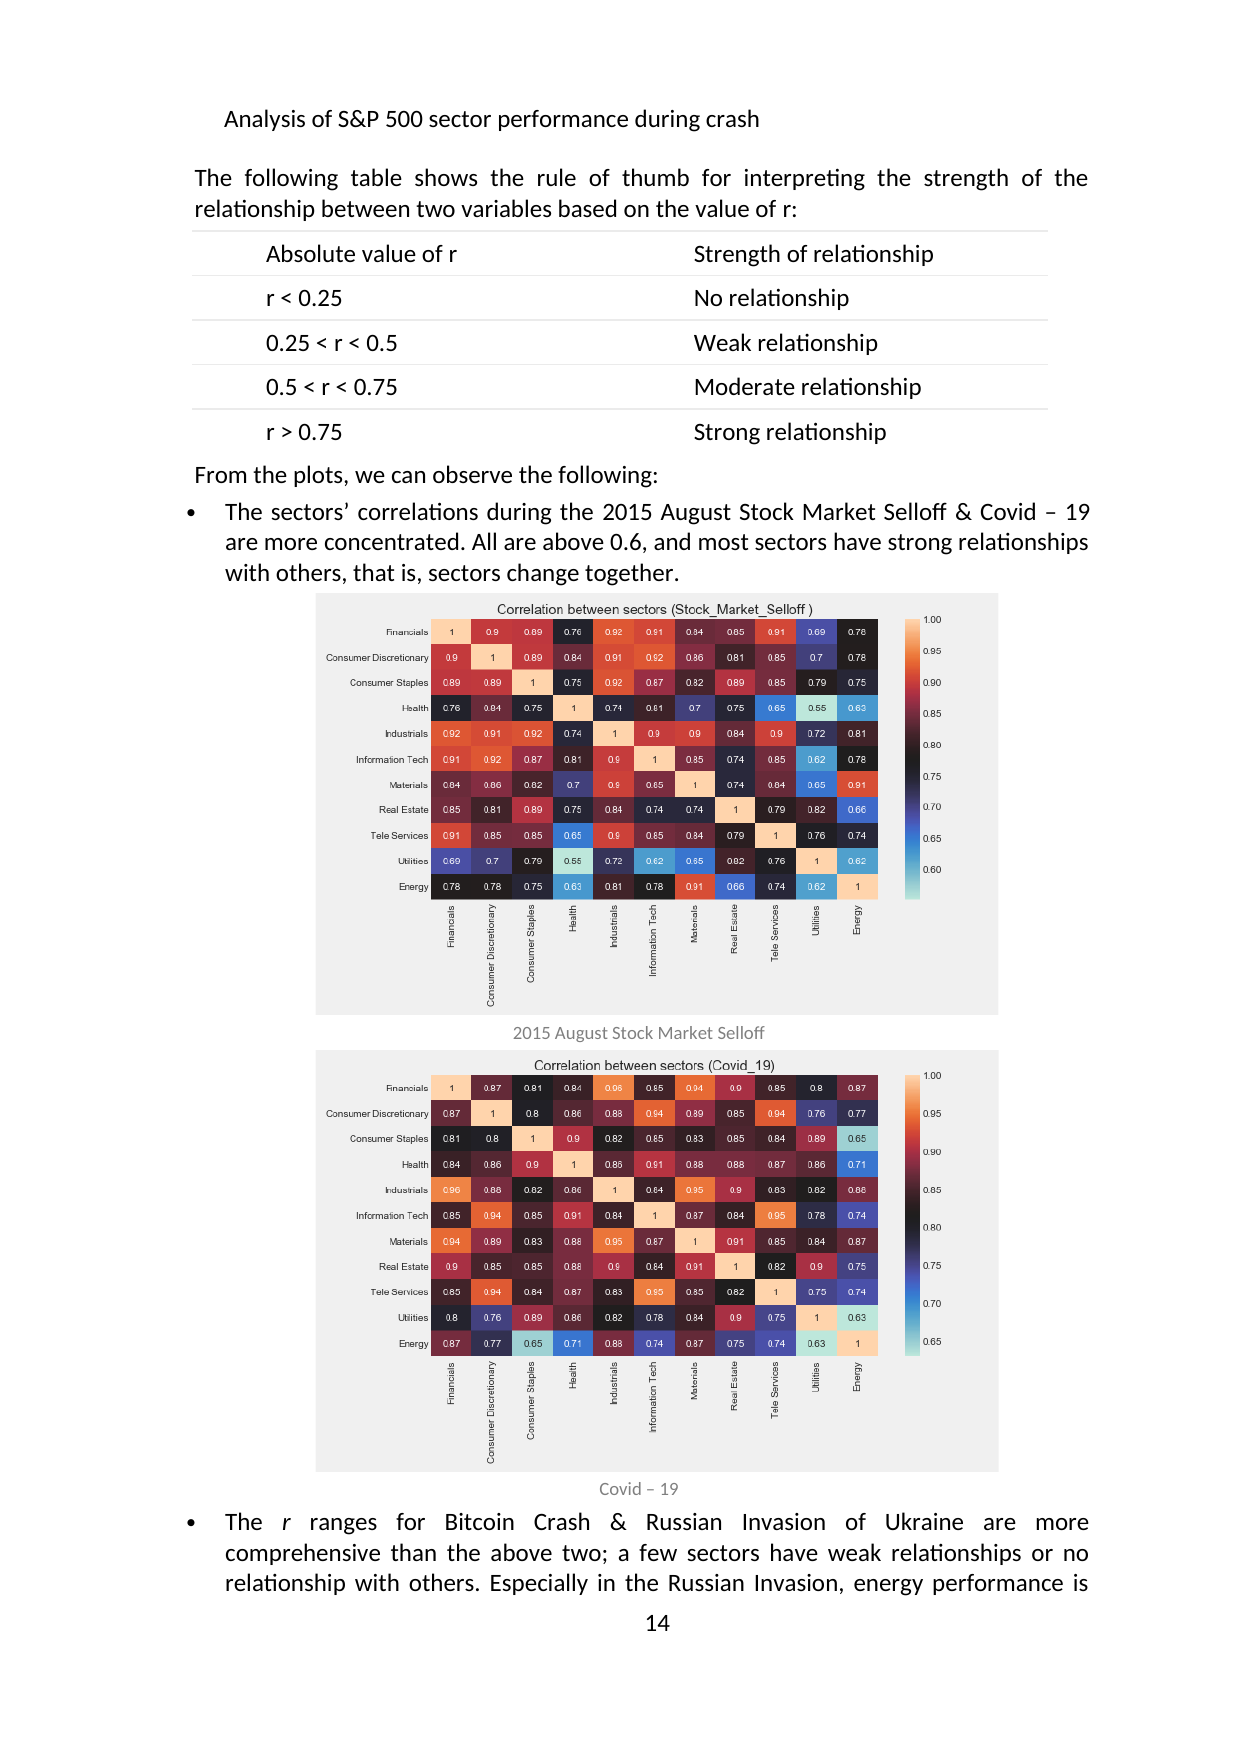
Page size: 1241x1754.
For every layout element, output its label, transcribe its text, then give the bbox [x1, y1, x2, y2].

table_cell r < 0.25 [192, 276, 619, 319]
subtitle The sectors’ correlations during the 2015 August Stock Market Selloff & Covid – 19 are more concentrated. All are above 0.6, and most sectors have strong relationships with others, that is, sectors change together. [187, 496, 1090, 587]
table_cell r > 0.75 [192, 410, 619, 453]
subtitle 2015 August Stock Market Selloff [187, 1021, 1090, 1044]
table_cell Weak relationship [620, 321, 1048, 364]
picture [315, 593, 999, 1015]
text From the plots, we can observe the following: [194, 459, 1090, 489]
text The following table shows the rule of thumb for interpreting the strength of the relationship between two variables based on the value of r: [194, 163, 1090, 224]
table_cell Strong relationship [620, 410, 1048, 453]
table_cell 0.5 < r < 0.75 [192, 365, 619, 408]
table_cell 0.25 < r < 0.5 [192, 321, 619, 364]
table_header Strength of relationship [620, 232, 1048, 274]
subtitle Covid – 19 [187, 1477, 1090, 1500]
picture [315, 1050, 999, 1472]
table_cell Moderate relationship [620, 365, 1048, 408]
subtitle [187, 1506, 1090, 1598]
table_cell No relationship [620, 276, 1048, 319]
table_header Absolute value of r [192, 232, 619, 274]
